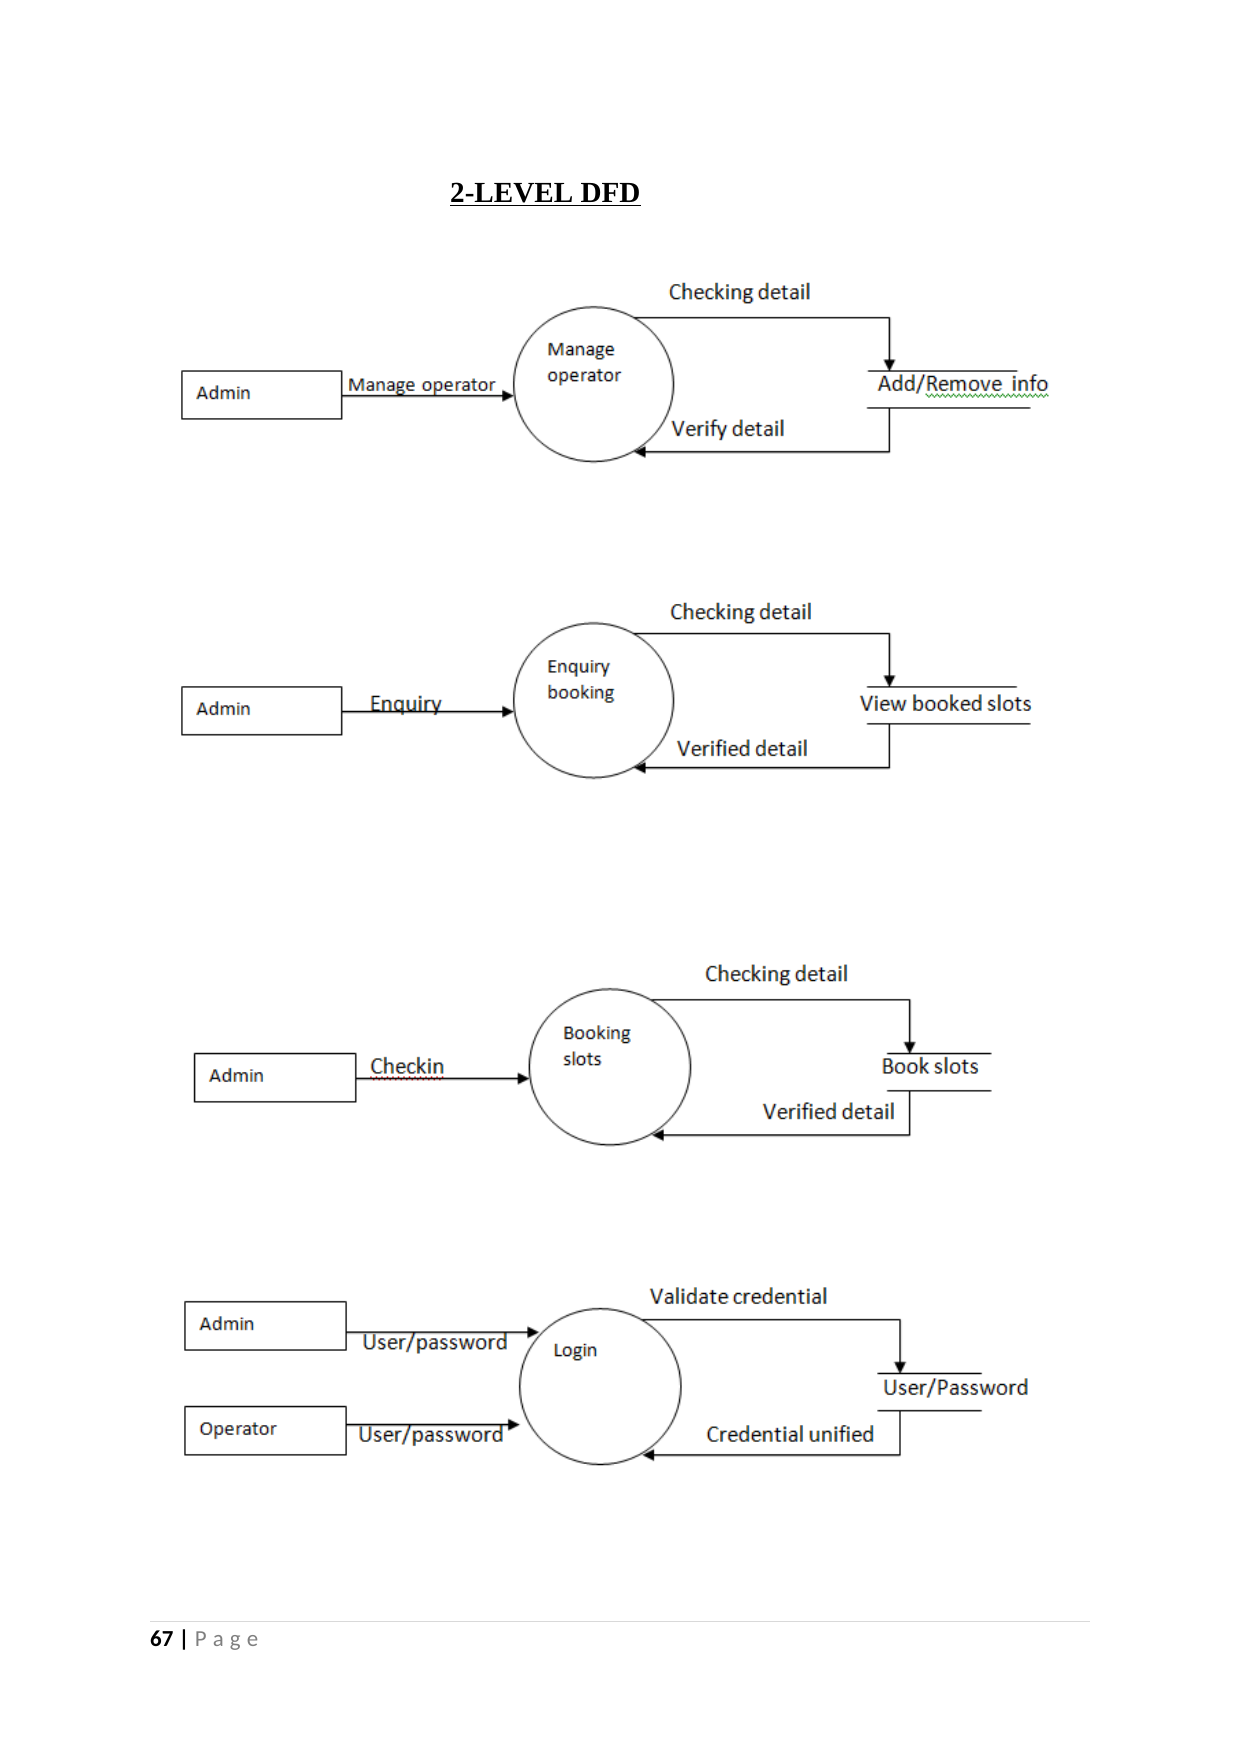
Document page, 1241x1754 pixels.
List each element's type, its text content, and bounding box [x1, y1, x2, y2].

picture [150, 242, 1091, 871]
picture [150, 901, 1091, 1555]
text 2-LEVEL DFD [375, 176, 1090, 209]
